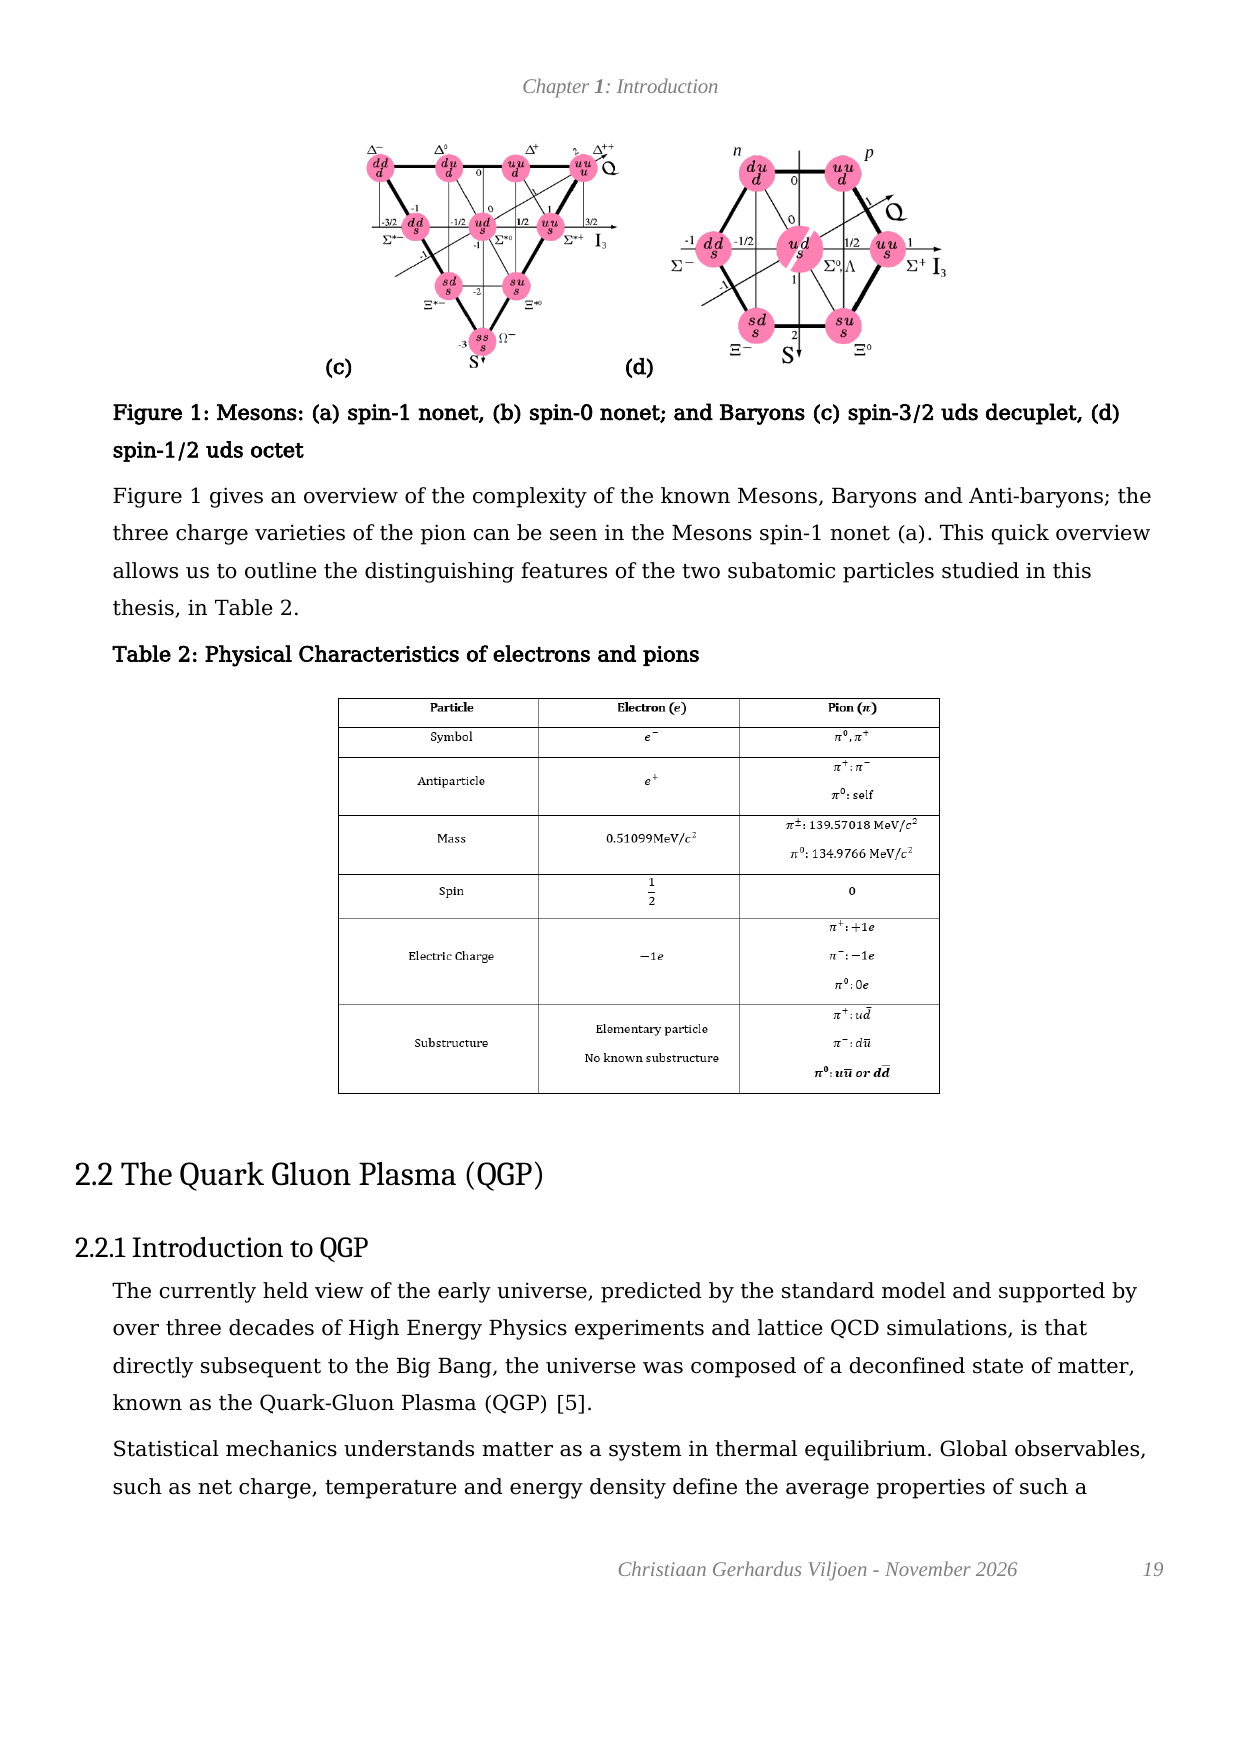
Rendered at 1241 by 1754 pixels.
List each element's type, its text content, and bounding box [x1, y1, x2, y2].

text Figure 1: Mesons: (a) spin-1 nonet, (b) spin-0 nonet; and Baryons (c) spin-3/2 uds decuplet, (d) spin-1/2 uds octet [112, 399, 1165, 462]
subtitle Introduction to QGP [75, 1232, 1165, 1265]
text Table 2: Physical Characteristics of electrons and pions [112, 641, 1165, 666]
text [112, 1436, 1165, 1498]
picture [326, 686, 952, 1106]
picture [359, 137, 624, 374]
picture [661, 135, 954, 374]
text The currently held view of the early universe, predicted by the standard model and supported by over three decades of High Energy Physics experiments and lattice QCD simulations, is that directly subsequent to the Big Bang, the universe was composed of a deconfined state of matter, known as the Quark-Gluon Plasma (QGP) . [112, 1278, 1165, 1415]
subtitle The Quark Gluon Plasma (QGP) [75, 1156, 1165, 1194]
text Figure 1 gives an overview of the complexity of the known Mesons, Baryons and Anti-baryons; the three charge varieties of the pion can be seen in the Mesons spin-1 nonet (a). This quick overview allows us to outline the distinguishing features of the two subatomic particles studied in this thesis, in Table 2. [112, 482, 1165, 620]
